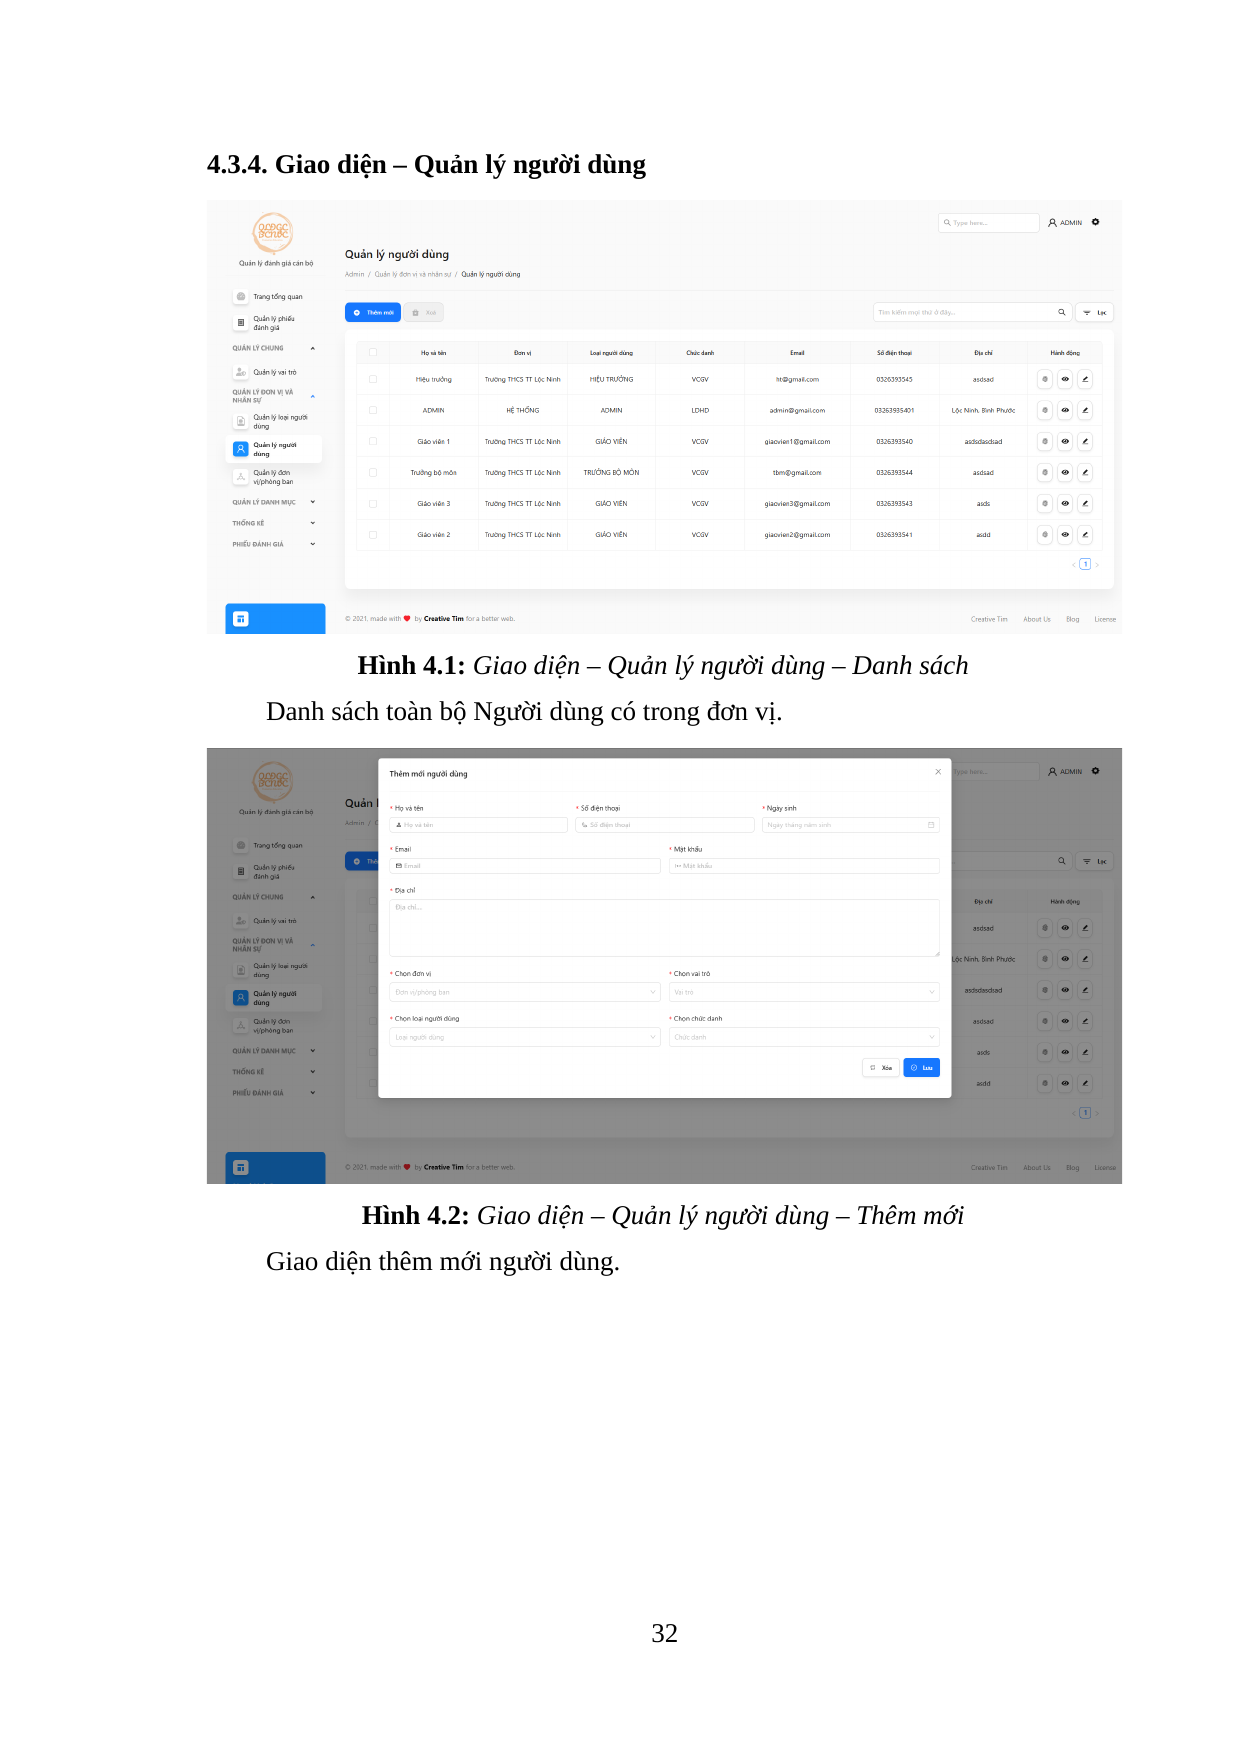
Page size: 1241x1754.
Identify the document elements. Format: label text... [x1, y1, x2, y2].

title Giao diện – Quản lý người dùng – Thêm mới [207, 1199, 1122, 1230]
text Giao diện – Quản lý người dùng [207, 148, 1122, 179]
text Danh sách toàn bộ Người dùng có trong đơn vị. [207, 695, 1122, 727]
picture [206, 200, 1123, 634]
text Giao diện thêm mới người dùng. [207, 1246, 1122, 1277]
picture [206, 748, 1123, 1184]
title Giao diện – Quản lý người dùng – Danh sách [207, 649, 1122, 680]
